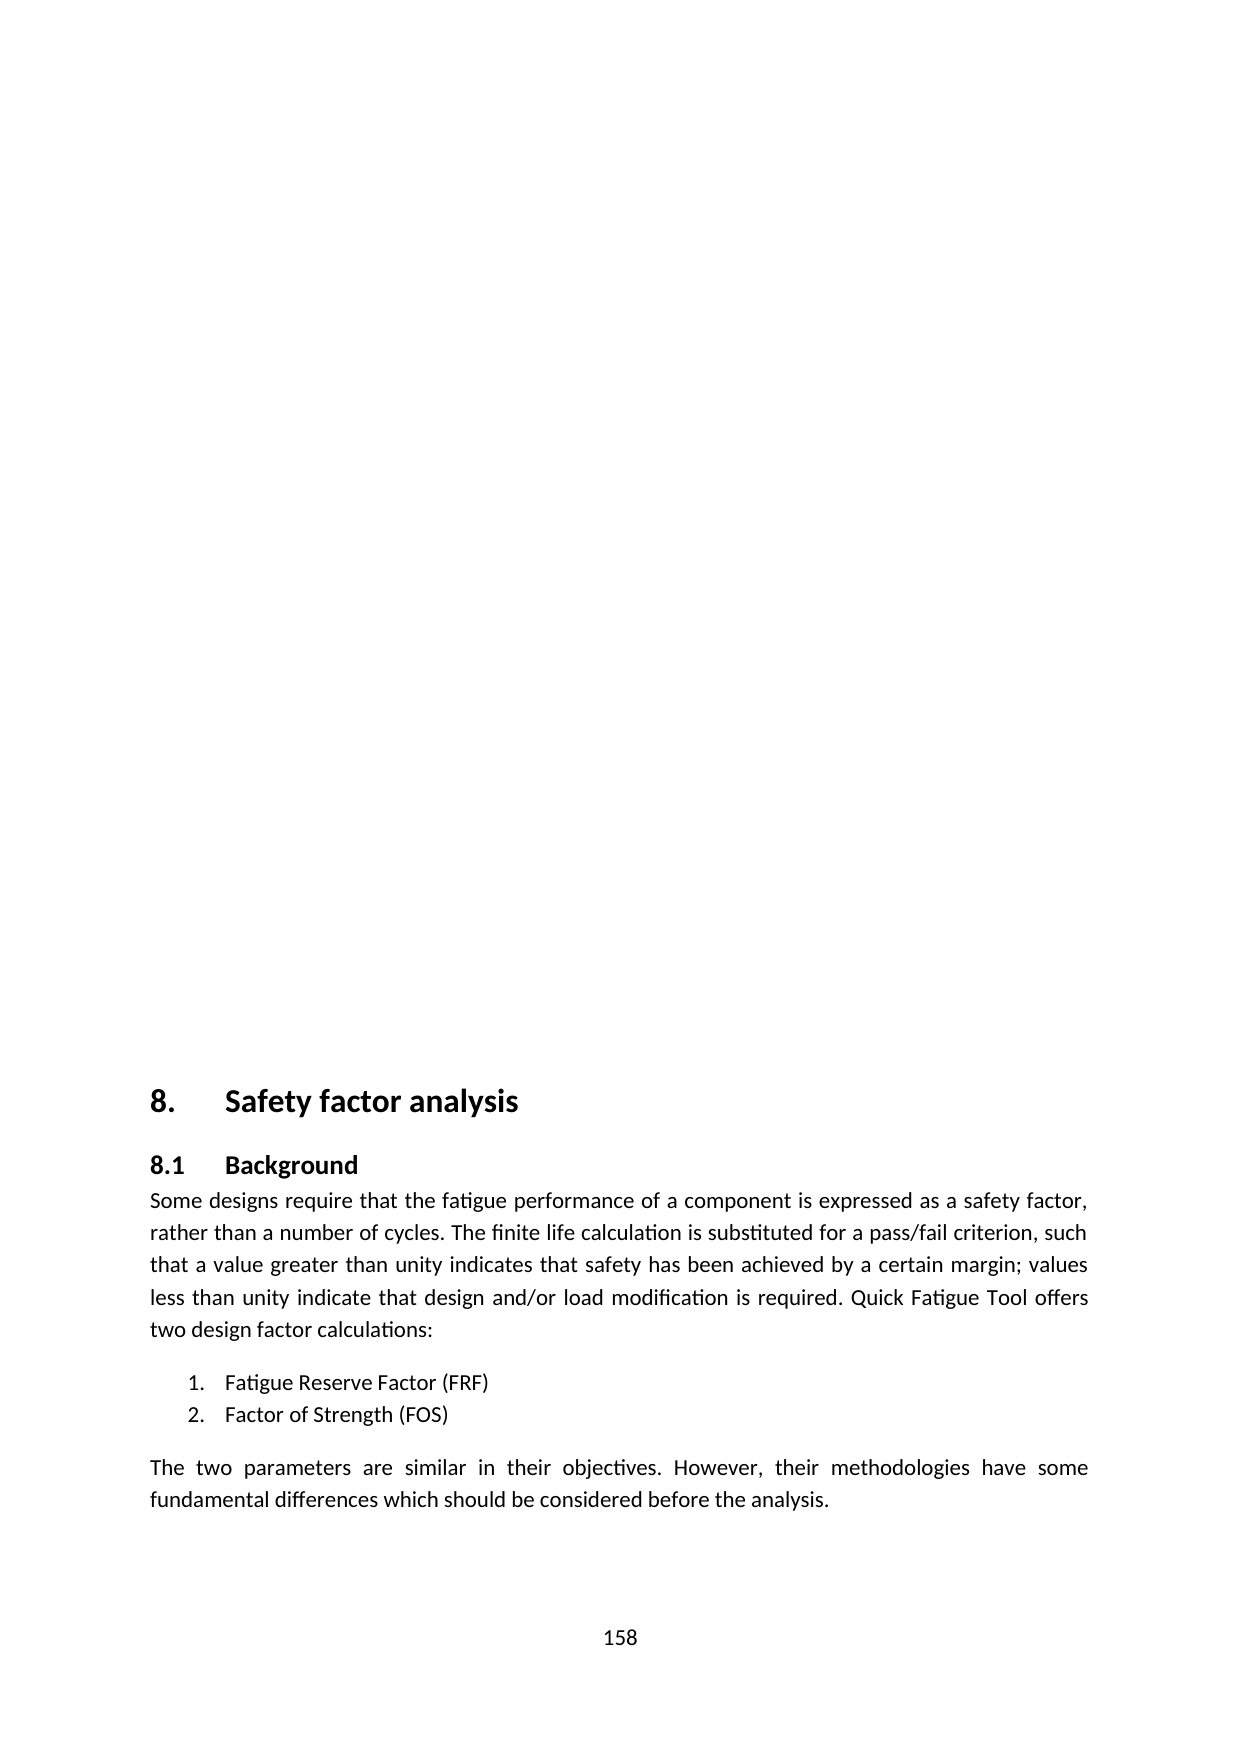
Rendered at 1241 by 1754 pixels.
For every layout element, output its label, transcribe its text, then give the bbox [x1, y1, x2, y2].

text Some designs require that the fatigue performance of a component is expressed as a safety factor, rather than a number of cycles. The finite life calculation is substituted for a pass/fail criterion, such that a value greater than unity indicates that safety has been achieved by a certain margin; values less than unity indicate that design and/or load modification is required. Quick Fatigue Tool offers two design factor calculations: [150, 1186, 1090, 1343]
subtitle 8. Safety factor analysis [150, 1081, 1090, 1121]
list Fatigue Reserve Factor (FRF) [187, 1368, 1090, 1396]
list Factor of Strength (FOS) [187, 1400, 1090, 1428]
text The two parameters are similar in their objectives. However, their methodologies have some fundamental differences which should be considered before the analysis. [150, 1453, 1090, 1513]
subtitle 8.1 Background [150, 1148, 1090, 1181]
